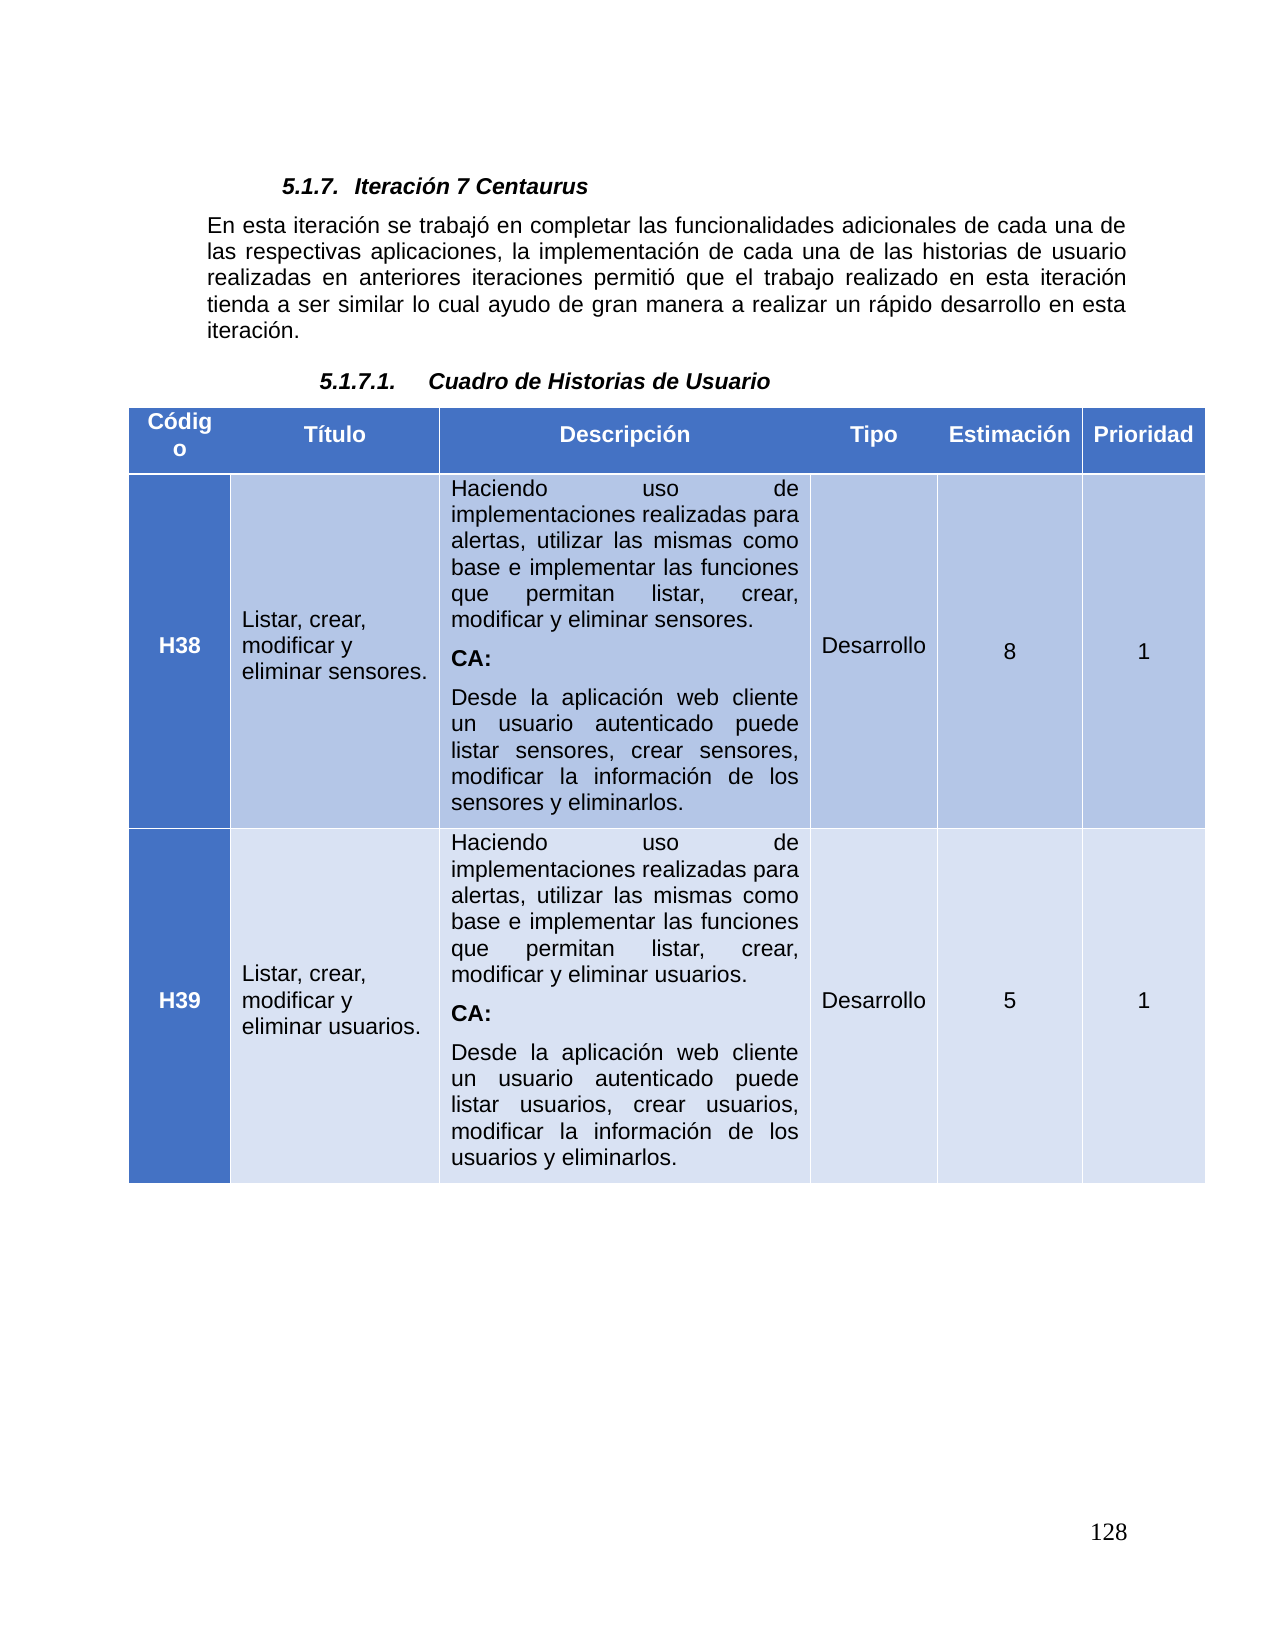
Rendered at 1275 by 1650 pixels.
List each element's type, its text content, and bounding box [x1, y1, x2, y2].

table_cell 8 [938, 475, 1082, 828]
table_cell Desarrollo [811, 829, 937, 1183]
table_cell 1 [1083, 475, 1205, 828]
table_cell Haciendo uso de implementaciones realizadas para alertas, utilizar las mismas como base e implementar las funciones que permitan listar, crear, modificar y eliminar usuarios. CA: Desde la aplicación web cliente un usuario autenticado puede listar usuarios, crear usuarios, modificar la información de los usuarios y eliminarlos. [440, 829, 810, 1183]
table_cell Haciendo uso de implementaciones realizadas para alertas, utilizar las mismas como base e implementar las funciones que permitan listar, crear, modificar y eliminar sensores. CA: Desde la aplicación web cliente un usuario autenticado puede listar sensores, crear sensores, modificar la información de los sensores y eliminarlos. [440, 475, 810, 828]
table_header Código [129, 408, 230, 473]
subtitle Iteración 7 Centaurus [282, 173, 1127, 199]
table_header Estimación [937, 408, 1082, 473]
table_cell Desarrollo [811, 475, 937, 828]
table_cell 1 [1083, 829, 1205, 1183]
table_header Título [230, 408, 439, 473]
table_header Tipo [810, 408, 937, 473]
text En esta iteración se trabajó en completar las funcionalidades adicionales de cada una de las respectivas aplicaciones, la implementación de cada una de las historias de usuario realizadas en anteriores iteraciones permitió que el trabajo realizado en esta iteración tienda a ser similar lo cual ayudo de gran manera a realizar un rápido desarrollo en esta iteración. [207, 212, 1127, 343]
table_cell Listar, crear, modificar y eliminar usuarios. [231, 829, 439, 1183]
table_cell H38 [129, 475, 230, 828]
table_header Descripción [440, 408, 810, 473]
table_cell 5 [938, 829, 1082, 1183]
table_cell Listar, crear, modificar y eliminar sensores. [231, 475, 439, 828]
table_cell H39 [129, 829, 230, 1183]
table_header Prioridad [1083, 408, 1205, 473]
subtitle Cuadro de Historias de Usuario [319, 368, 1127, 395]
